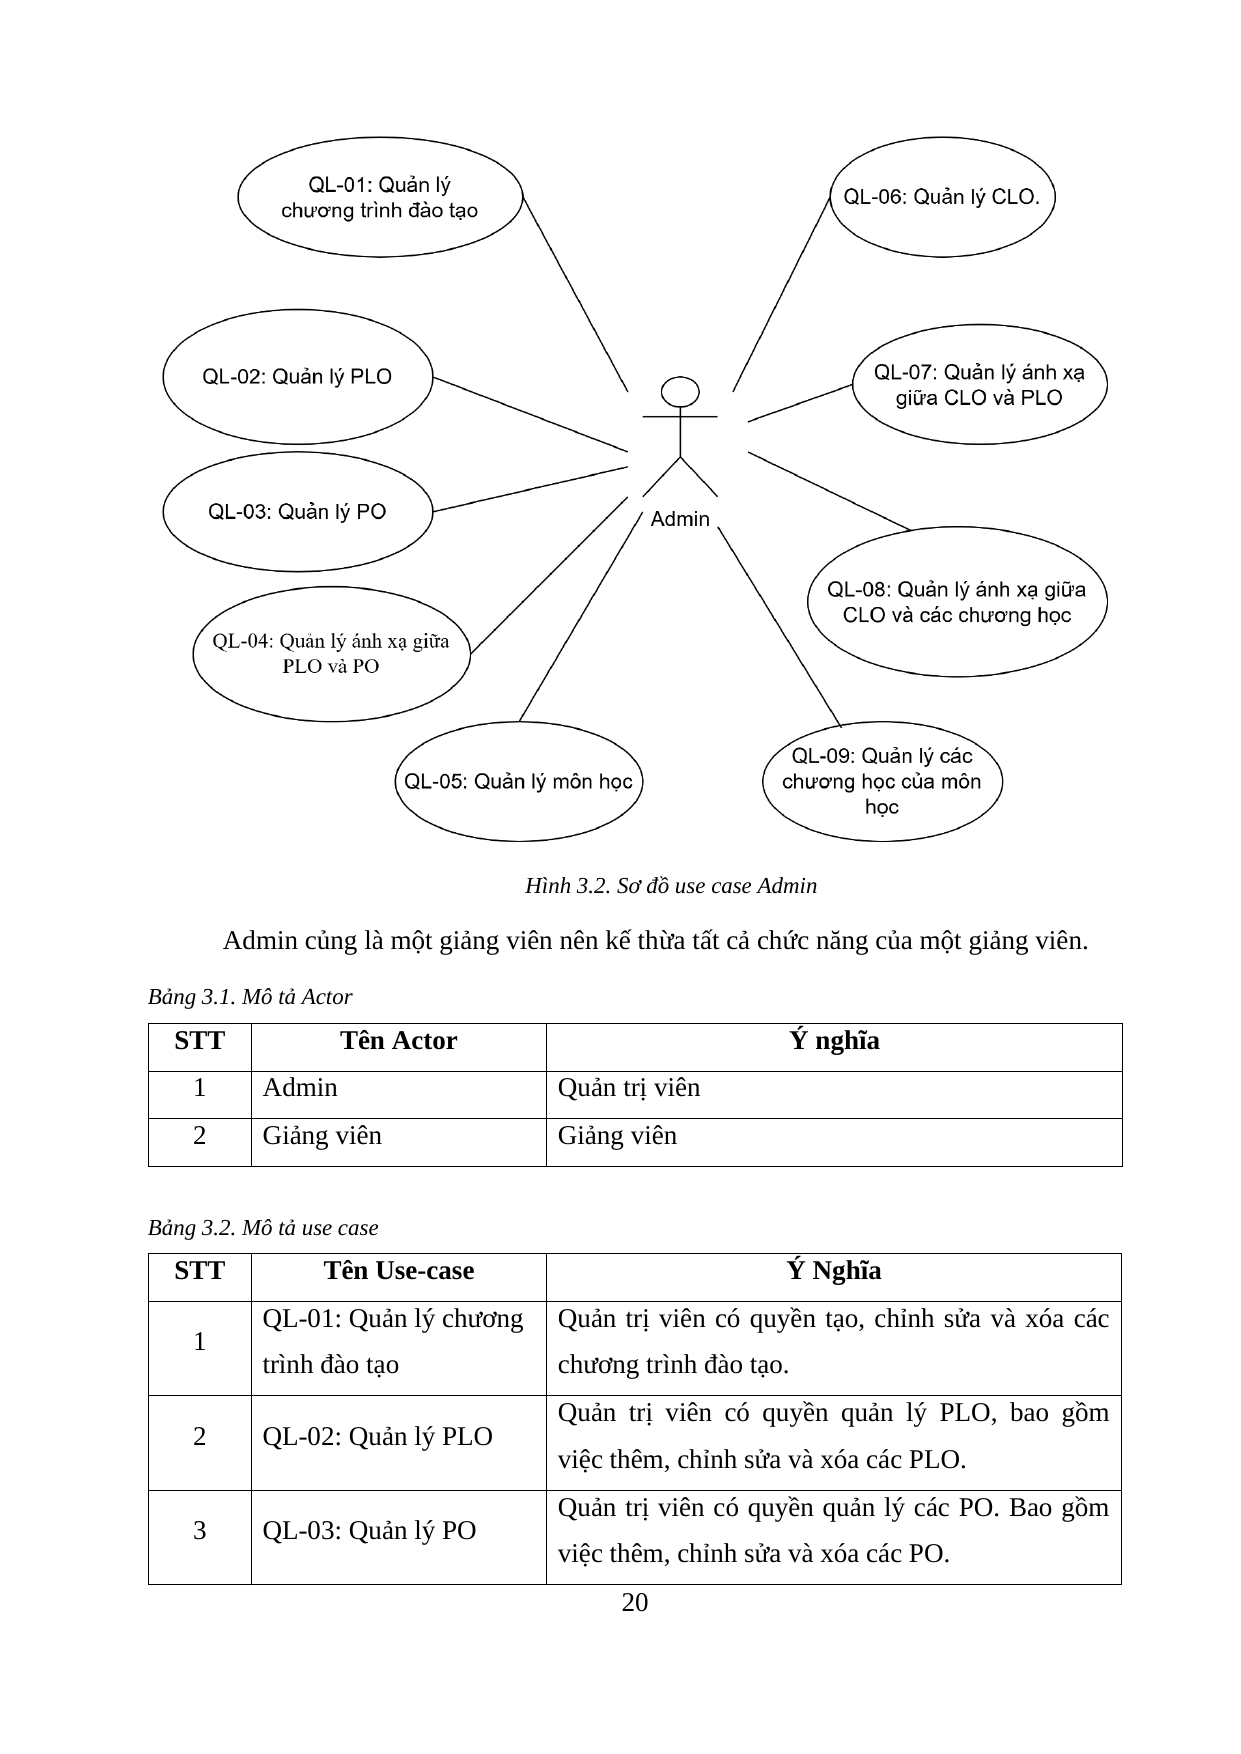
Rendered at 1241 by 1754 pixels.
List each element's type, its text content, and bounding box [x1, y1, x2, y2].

table_cell Giảng viên [547, 1119, 1122, 1166]
table_header Tên Actor [252, 1024, 546, 1071]
table_cell 2 [149, 1396, 251, 1489]
picture [147, 121, 1123, 857]
table_header Tên Use-case [252, 1254, 546, 1301]
table_cell Admin [252, 1072, 546, 1118]
table_header STT [149, 1024, 251, 1071]
table_cell QL-01: Quản lý chương trình đào tạo [252, 1302, 546, 1395]
table_cell Quản trị viên có quyền tạo, chỉnh sửa và xóa các chương trình đào tạo. [547, 1302, 1121, 1395]
table_cell QL-03: Quản lý PO [252, 1491, 546, 1584]
table_header Ý nghĩa [547, 1024, 1122, 1071]
table_cell Giảng viên [252, 1119, 546, 1166]
table_cell Quản trị viên [547, 1072, 1122, 1118]
table_header Ý Nghĩa [547, 1254, 1121, 1301]
table_cell Quản trị viên có quyền quản lý PLO, bao gồm việc thêm, chỉnh sửa và xóa các PLO. [547, 1396, 1121, 1489]
table_cell 2 [149, 1119, 251, 1166]
table_cell QL-02: Quản lý PLO [252, 1396, 546, 1489]
table_header STT [149, 1254, 251, 1301]
table_cell 1 [149, 1302, 251, 1395]
table_cell 3 [149, 1491, 251, 1584]
table_cell Quản trị viên có quyền quản lý các PO. Bao gồm việc thêm, chỉnh sửa và xóa các PO. [547, 1491, 1121, 1584]
text Admin củng là một giảng viên nên kế thừa tất cả chức năng của một giảng viên. [148, 924, 1122, 955]
table_cell 1 [149, 1072, 251, 1118]
